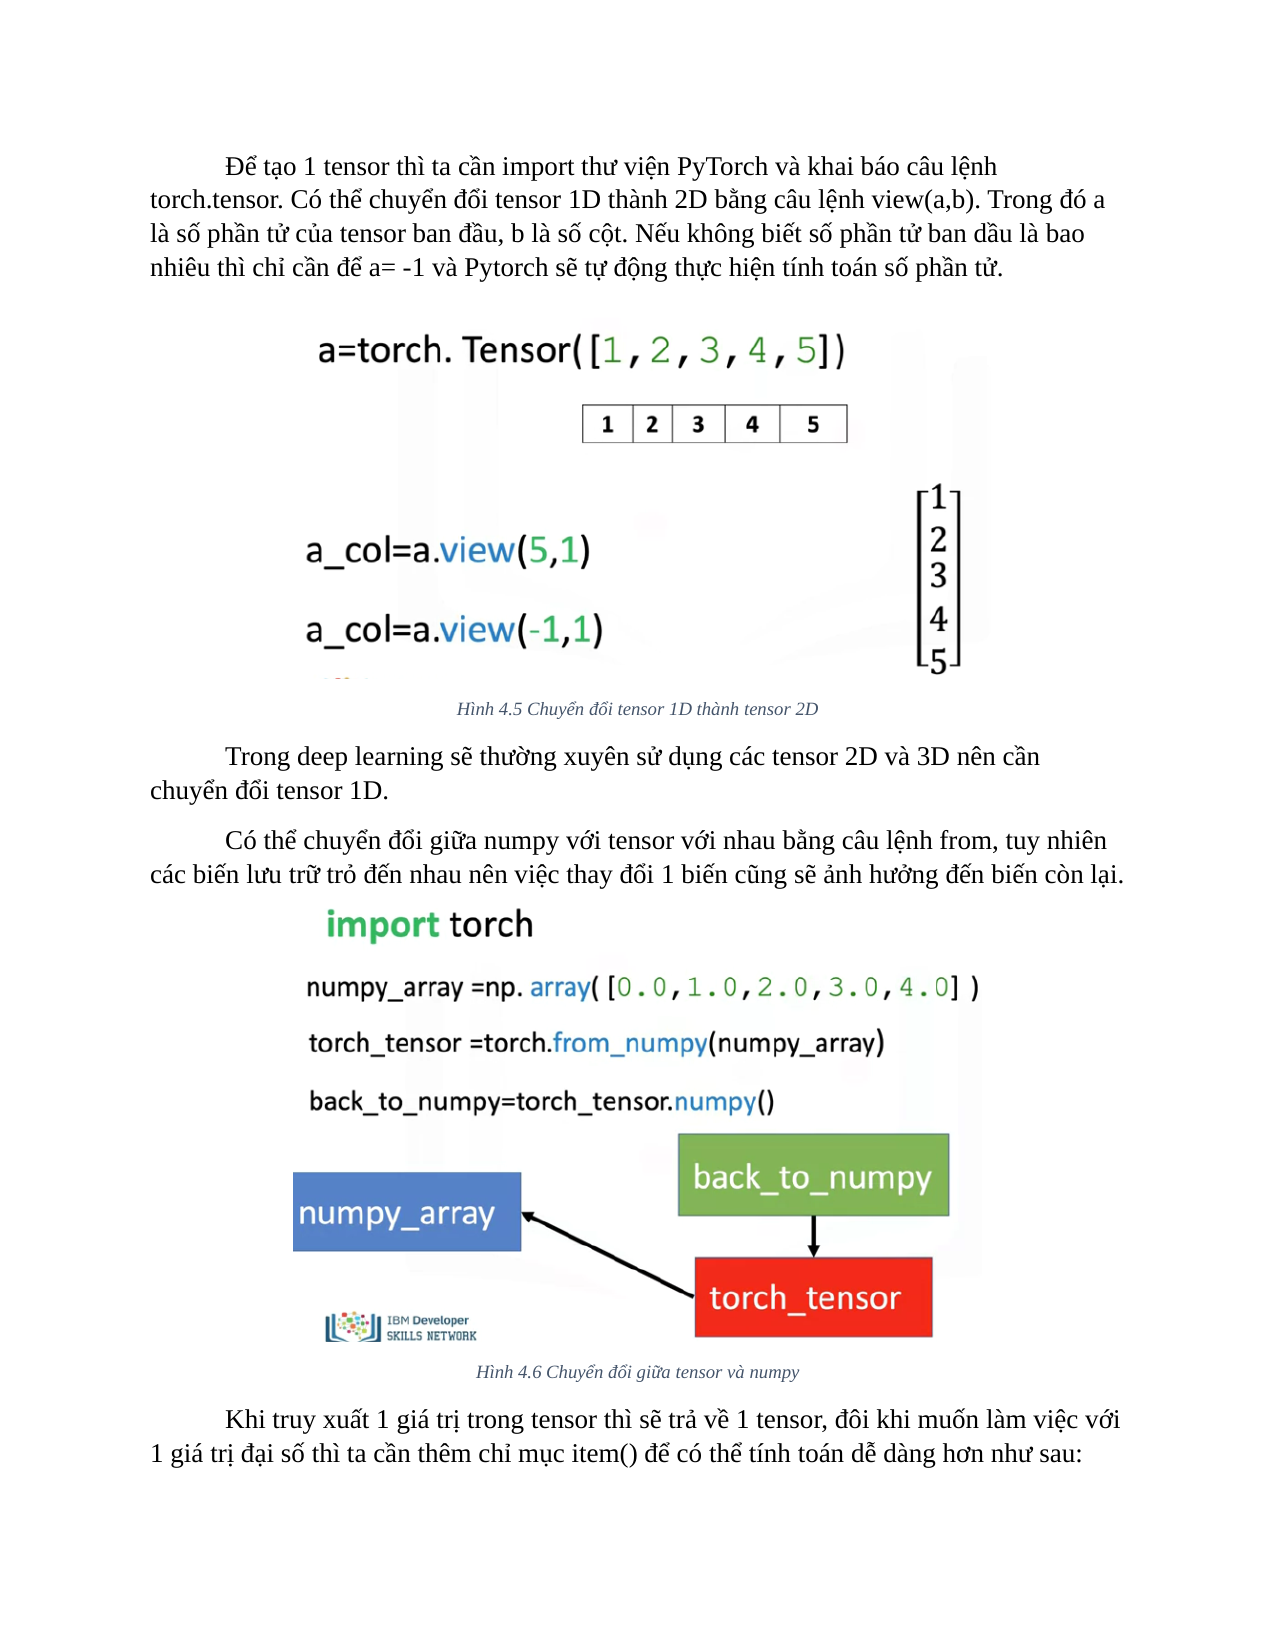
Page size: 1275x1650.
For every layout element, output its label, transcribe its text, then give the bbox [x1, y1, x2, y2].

text Để tạo 1 tensor thì ta cần import thư viện PyTorch và khai báo câu lệnh torch.tensor. Có thể chuyển đổi tensor 1D thành 2D bằng câu lệnh view(a,b). Trong đó a là số phần tử của tensor ban đầu, b là số cột. Nếu không biết số phần tử ban dầu là bao nhiêu thì chỉ cần để a= -1 và Pytorch sẽ tự động thực hiện tính toán số phần tử. [150, 150, 1125, 282]
picture [293, 908, 982, 1342]
text Trong deep learning sẽ thường xuyên sử dụng các tensor 2D và 3D nên cần chuyển đổi tensor 1D. [150, 741, 1125, 805]
text Hình 4.5 Chuyển đổi tensor 1D thành tensor 2D [150, 698, 1125, 720]
text Khi truy xuất 1 giá trị trong tensor thì sẽ trả về 1 tensor, đôi khi muốn làm việc với 1 giá trị đại số thì ta cần thêm chỉ mục item() để có thể tính toán dễ dàng hơn như sau: [150, 1403, 1125, 1468]
text Có thể chuyển đổi giữa numpy với tensor với nhau bằng câu lệnh from, tuy nhiên các biến lưu trữ trỏ đến nhau nên việc thay đổi 1 biến cũng sẽ ảnh hưởng đến biến còn lại. [150, 824, 1125, 889]
picture [296, 300, 1054, 679]
text Hình 4.6 Chuyển đổi giữa tensor và numpy [150, 1361, 1125, 1382]
